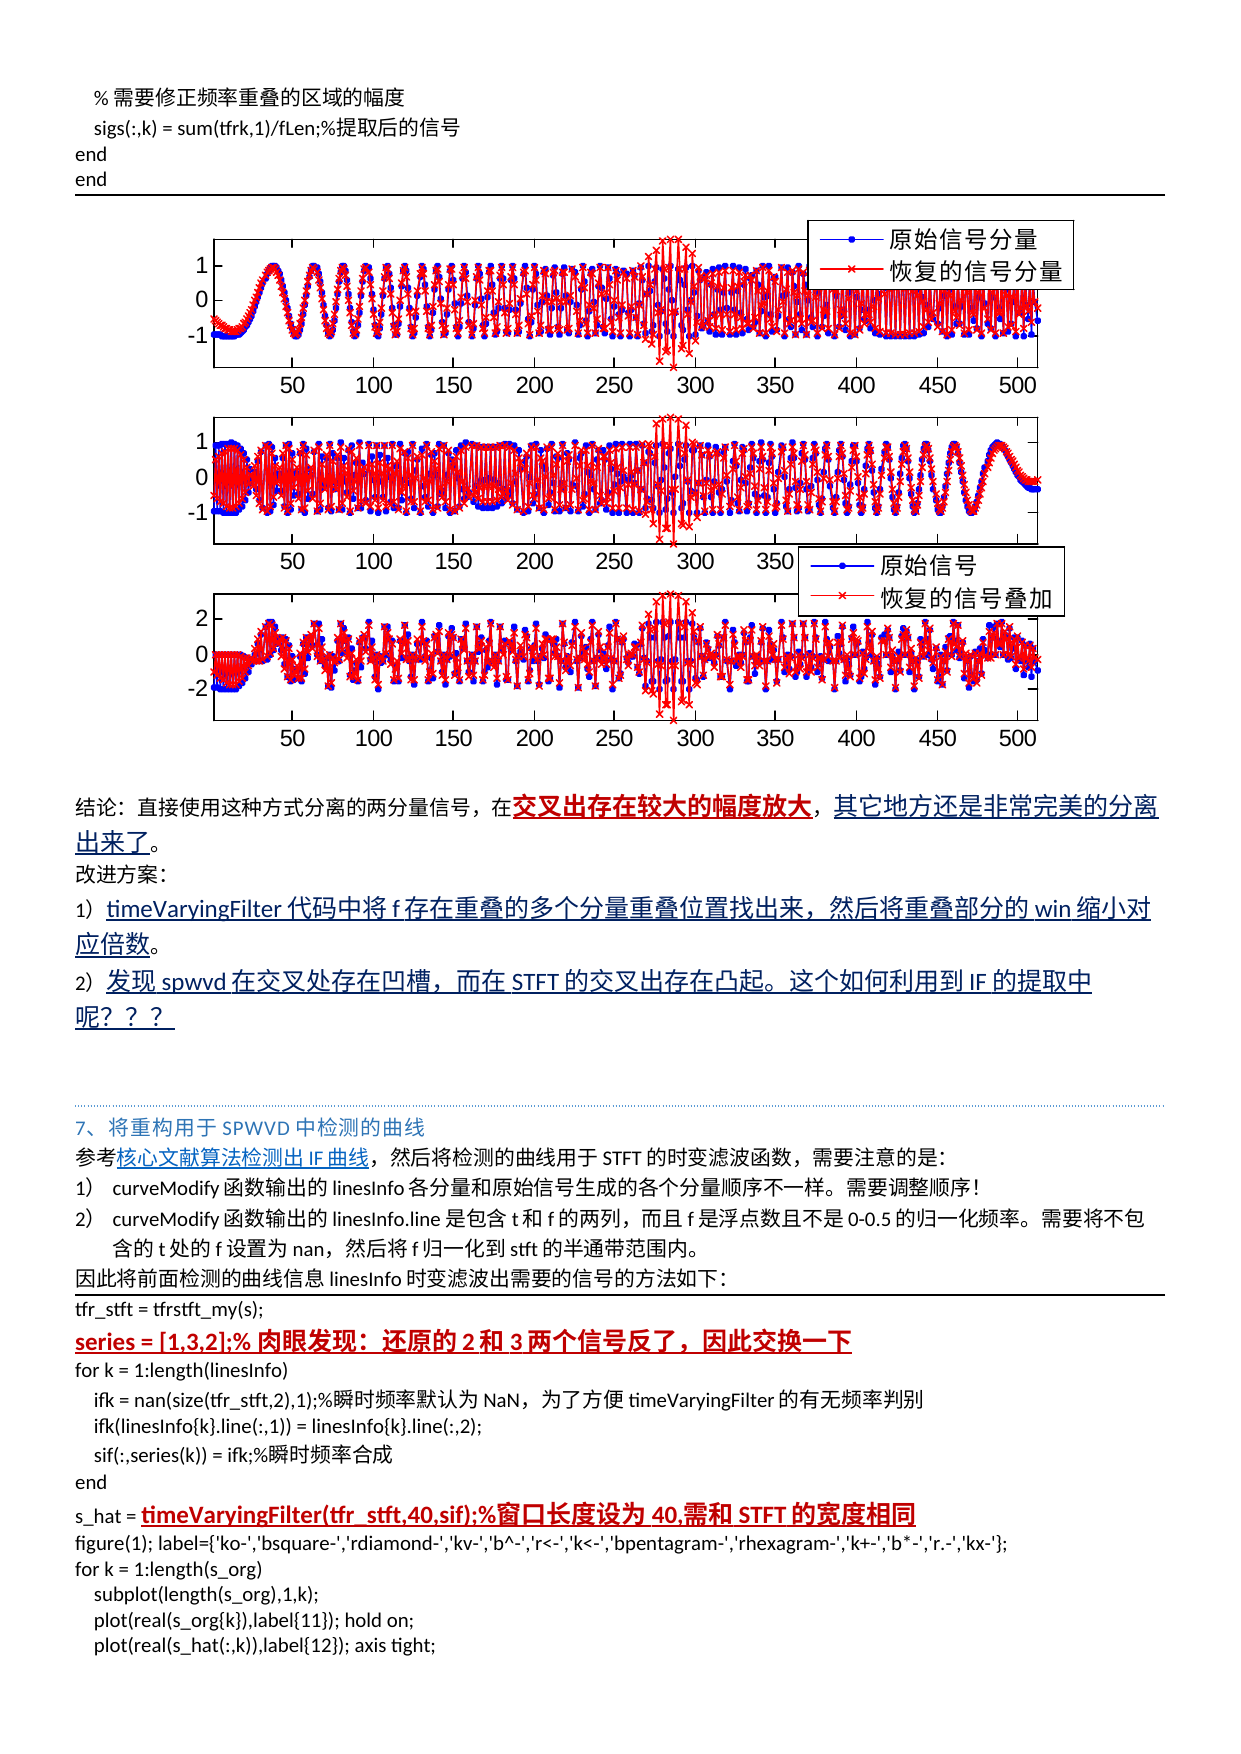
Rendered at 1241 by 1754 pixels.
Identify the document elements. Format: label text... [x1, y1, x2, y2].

text for k = 1:length(s_org) [75, 1556, 1165, 1581]
text 结论：直接使用这种方式分离的两分量信号，在交叉出存在较大的幅度放大，其它地方还是非常完美的分离出来了。 [75, 786, 1165, 858]
text end [75, 167, 1165, 194]
text ifk(linesInfo{k}.line(:,1)) = linesInfo{k}.line(:,2); [75, 1413, 1165, 1439]
text plot(real(s_hat(:,k)),label{12}); axis tight; [75, 1632, 1165, 1658]
text plot(real(s_org{k}),label{11}); hold on; [75, 1607, 1165, 1632]
list curveModify函数输出的linesInfo各分量和原始信号生成的各个分量顺序不一样。需要调整顺序！ [75, 1172, 1165, 1202]
text 1）timeVaryingFilter代码中将f存在重叠的多个分量重叠位置找出来，然后将重叠部分的win缩小对应倍数。 [75, 889, 1165, 961]
text for k = 1:length(linesInfo) [75, 1358, 1165, 1383]
text figure(1); label={'ko-','bsquare-','rdiamond-','kv-','b^-','r<-','k<-','bpentagram-','rhexagram-','k+-','b*-','r.-','kx-'}; [75, 1531, 1165, 1556]
text sigs(:,k) = sum(tfrk,1)/fLen;%提取后的信号 [75, 111, 1165, 141]
text sif(:,series(k)) = ifk;%瞬时频率合成 [75, 1439, 1165, 1469]
text % 需要修正频率重叠的区域的幅度 [75, 81, 1165, 111]
text series = [1,3,2];% 肉眼发现：还原的2和3两个信号反了，因此交换一下 [75, 1321, 1165, 1358]
text s_hat = timeVaryingFilter(tfr_stft,40,sif);%窗口长度设为40,需和STFT的宽度相同 [75, 1494, 1165, 1531]
list curveModify函数输出的linesInfo.line是包含t和f的两列，而且f是浮点数且不是0-0.5的归一化频率。需要将不包含的t处的f设置为nan，然后将f归一化到stft的半通带范围内。 [75, 1202, 1165, 1262]
text 2）发现spwvd在交叉处存在凹槽，而在STFT的交叉出存在凸起。这个如何利用到IF的提取中呢？？？ [75, 961, 1165, 1034]
text 因此将前面检测的曲线信息linesInfo时变滤波出需要的信号的方法如下： [75, 1262, 1165, 1294]
text subplot(length(s_org),1,k); [75, 1581, 1165, 1607]
text ifk = nan(size(tfr_stft,2),1);%瞬时频率默认为NaN，为了方便timeVaryingFilter的有无频率判别 [75, 1383, 1165, 1413]
text 改进方案： [75, 858, 1165, 889]
text tfr_stft = tfrstft_my(s); [75, 1296, 1165, 1321]
text end [75, 141, 1165, 167]
text end [75, 1469, 1165, 1494]
subtitle 7、将重构用于SPWVD中检测的曲线 [75, 1105, 1165, 1141]
text 参考核心文献算法检测出IF曲线，然后将检测的曲线用于STFT的时变滤波函数，需要注意的是： [75, 1141, 1165, 1172]
